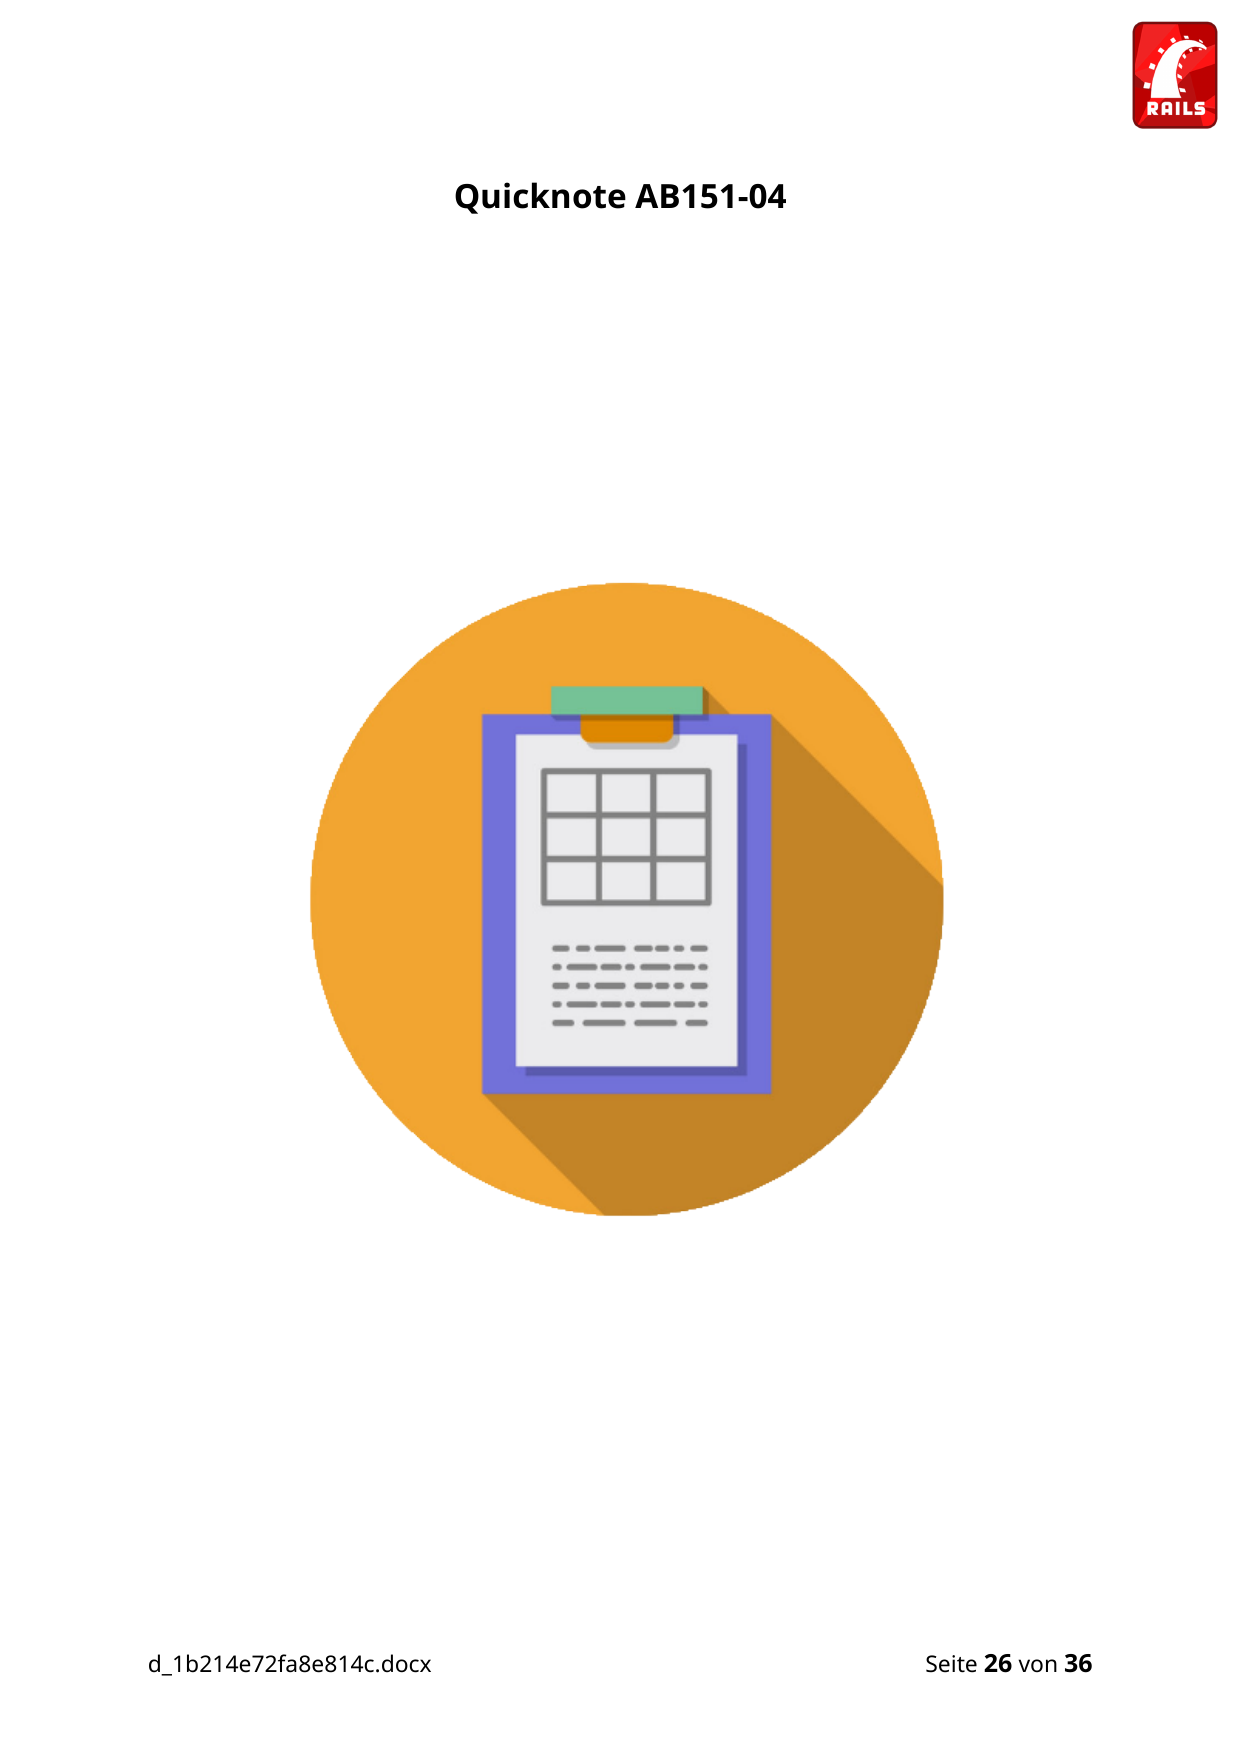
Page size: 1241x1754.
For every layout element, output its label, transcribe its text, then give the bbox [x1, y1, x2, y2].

subtitle Quicknote AB151-04 [148, 173, 1093, 218]
picture [283, 570, 958, 1233]
picture [1125, 13, 1223, 133]
